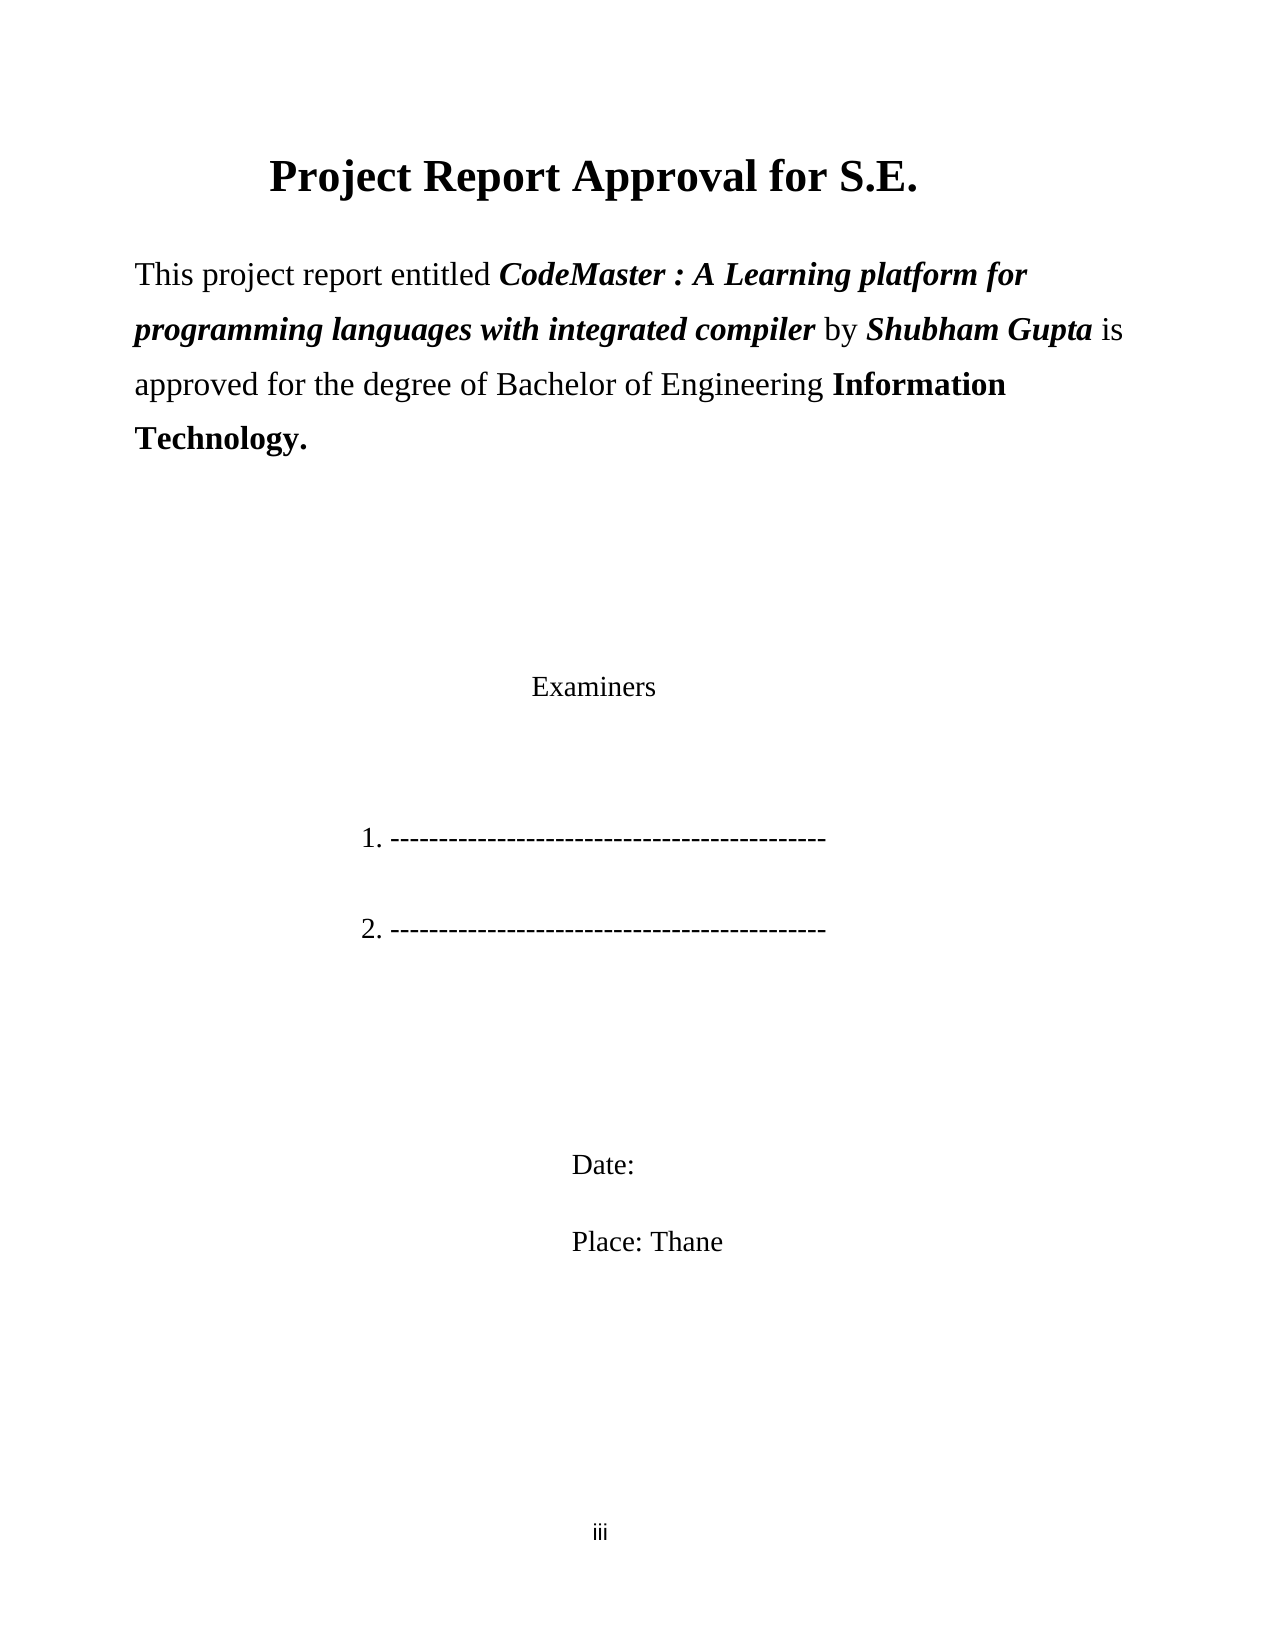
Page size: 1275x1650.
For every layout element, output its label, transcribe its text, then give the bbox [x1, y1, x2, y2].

text Examiners [0, 669, 1187, 702]
text 2. --------------------------------------------- [0, 911, 1187, 945]
text Date: [134, 1147, 1187, 1181]
text Project Report Approval for S.E. [0, 149, 1187, 201]
text This project report entitled CodeMaster : A Learning platform for programming languages with integrated compiler by Shubham Gupta is approved for the degree of Bachelor of Engineering Information Technology. [134, 254, 1187, 457]
text 1. --------------------------------------------- [0, 820, 1187, 853]
text Place: Thane [134, 1224, 1187, 1258]
